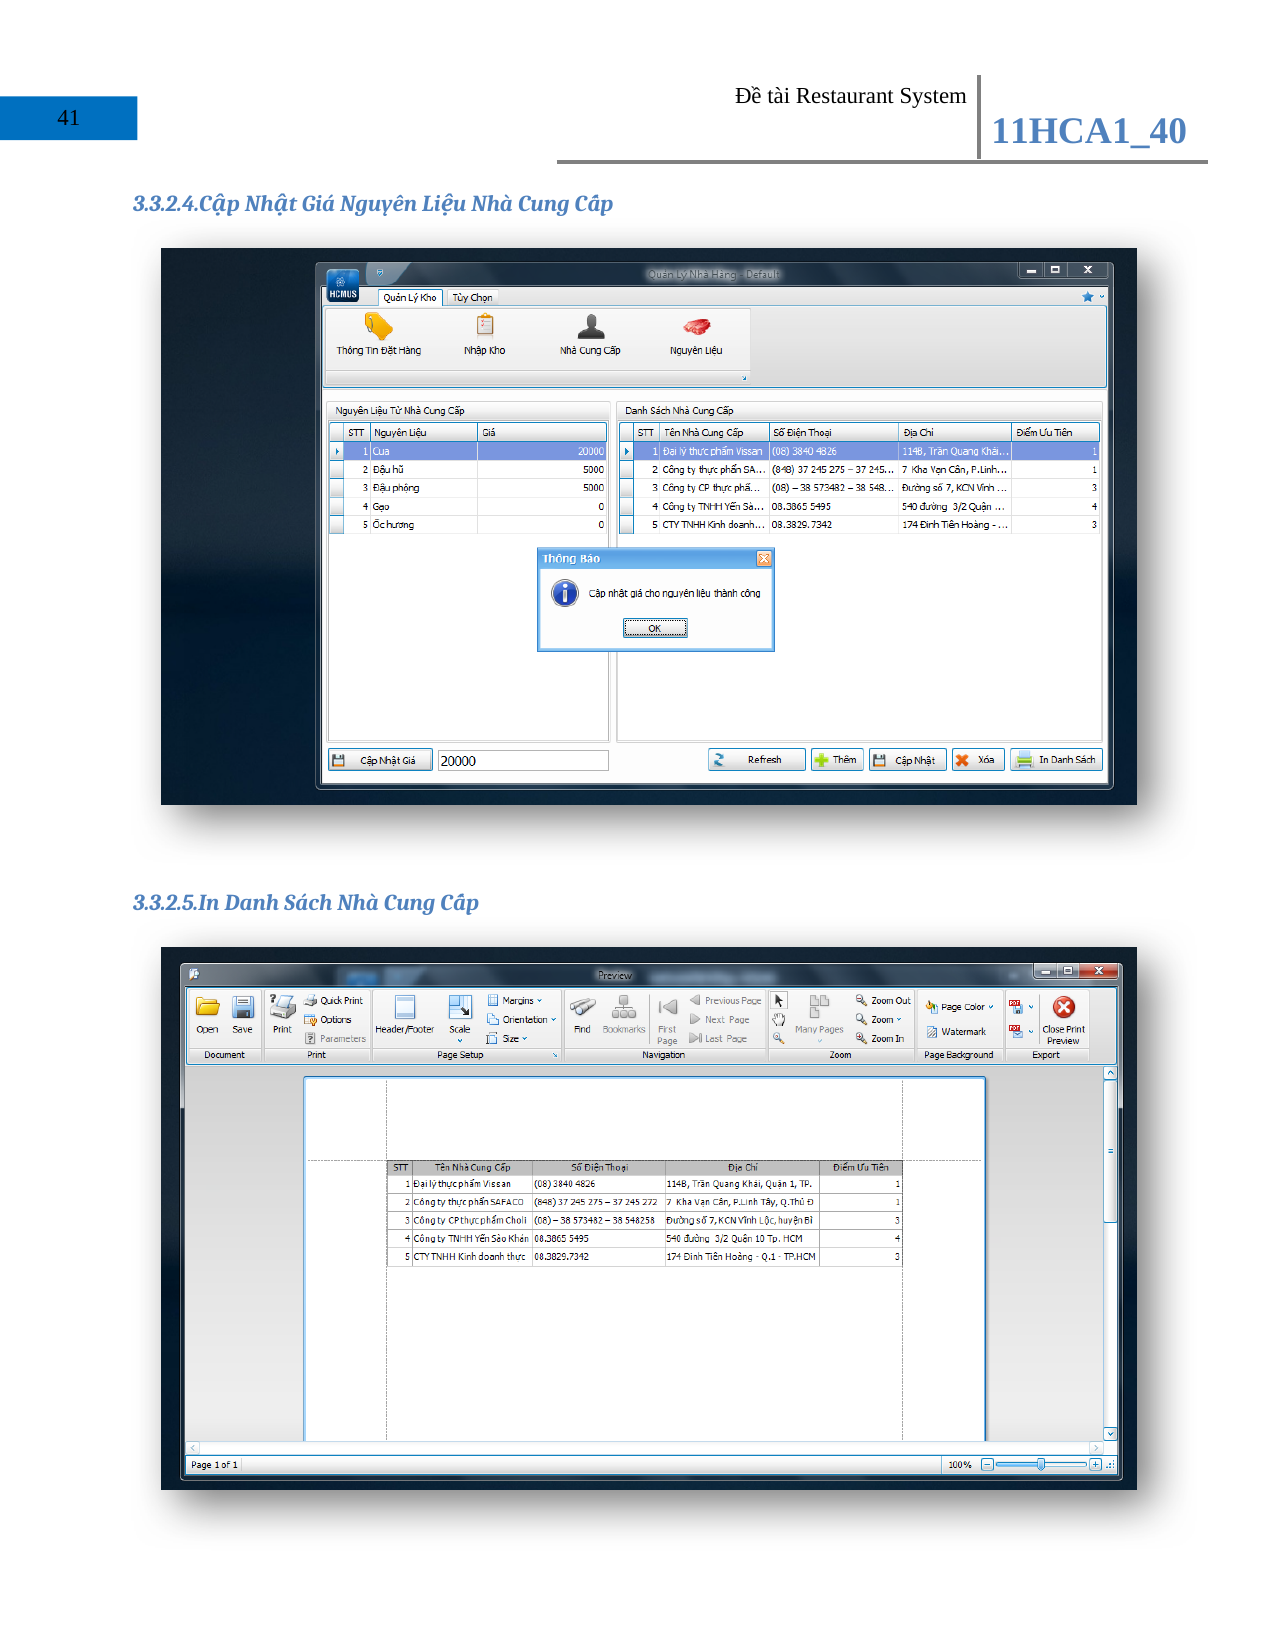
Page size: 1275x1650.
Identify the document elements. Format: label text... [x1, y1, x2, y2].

picture [161, 947, 1137, 1490]
subtitle 3.3.2.4.Cập Nhật Giá Nguyên Liệu Nhà Cung Cấp [133, 191, 1167, 217]
subtitle 3.3.2.5.In Danh Sách Nhà Cung Cấp [133, 889, 1167, 916]
picture [161, 248, 1137, 805]
